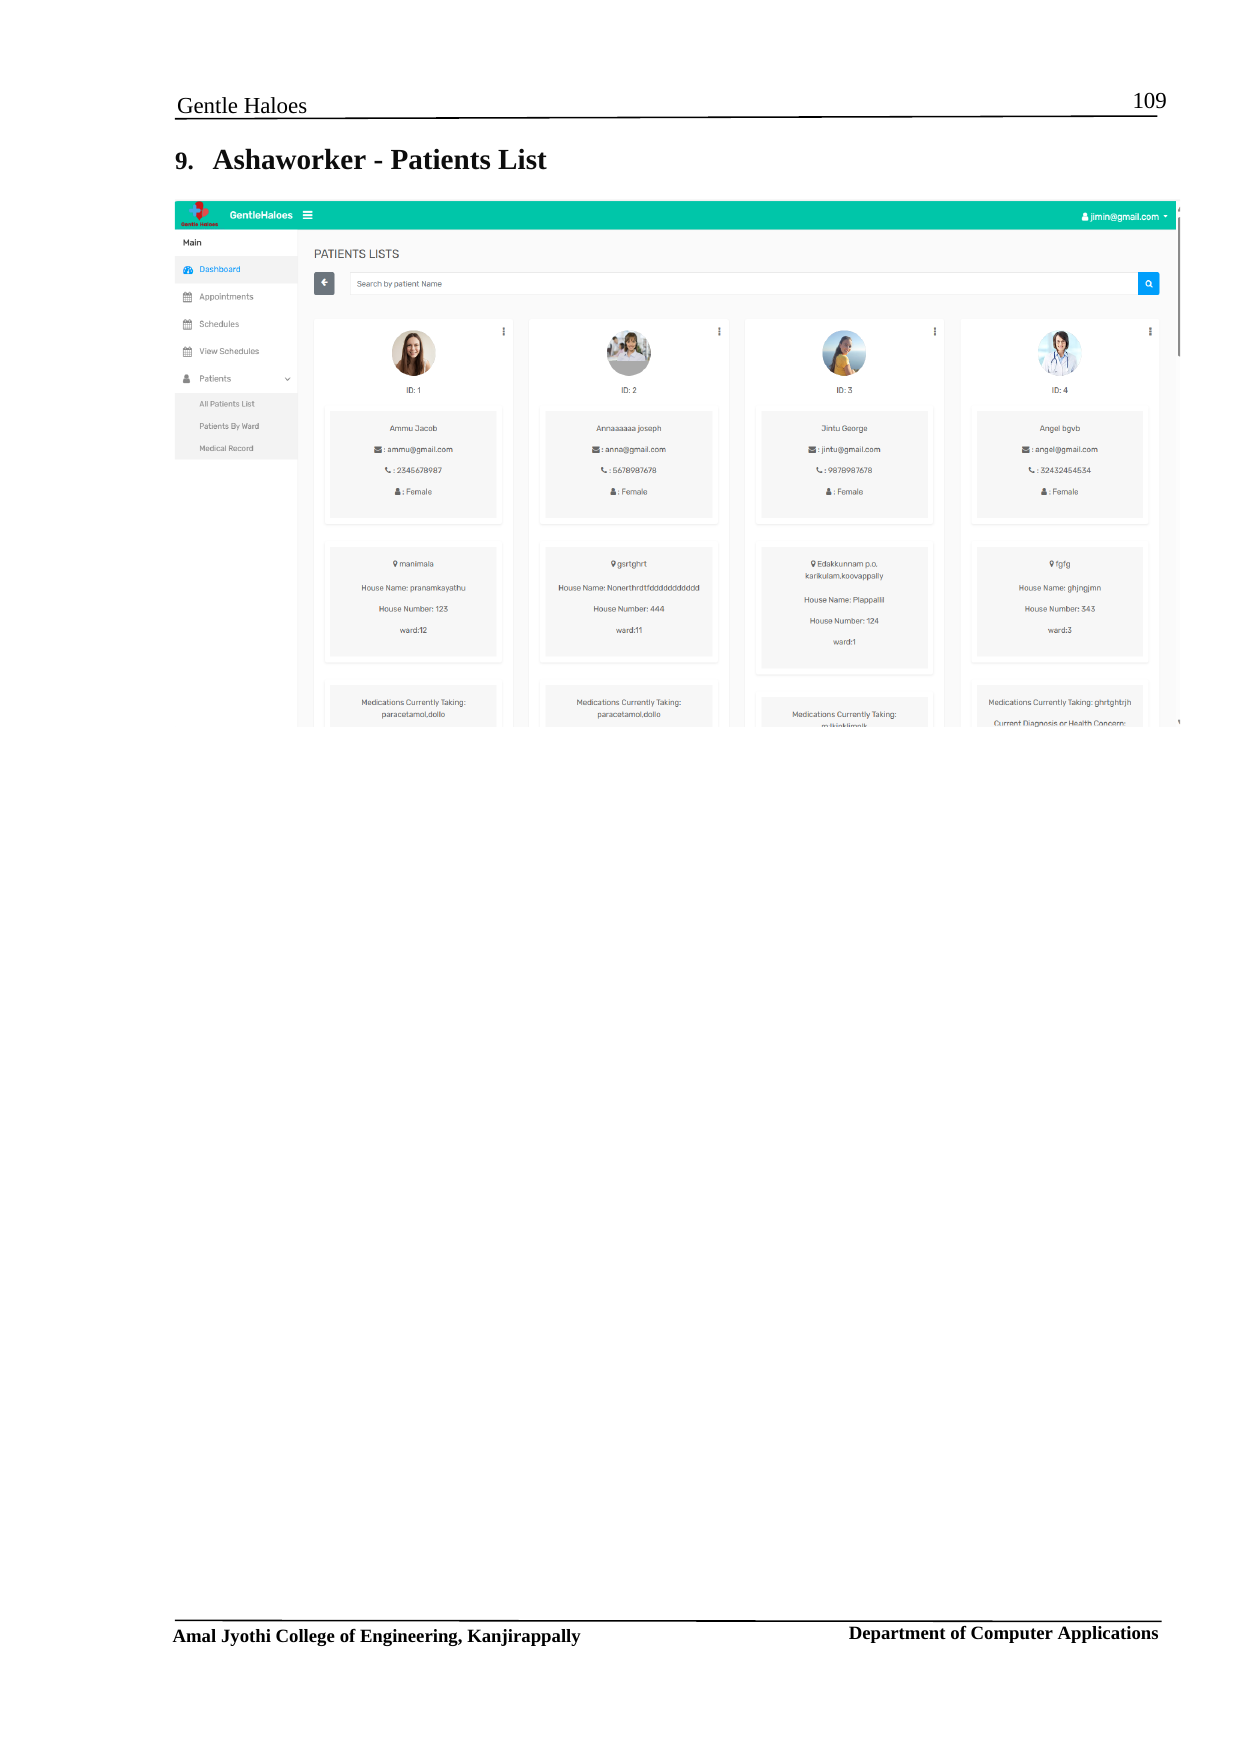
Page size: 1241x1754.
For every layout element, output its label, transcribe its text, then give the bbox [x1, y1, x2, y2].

picture [174, 199, 1180, 727]
list Ashaworker - Patients List [175, 142, 1162, 175]
